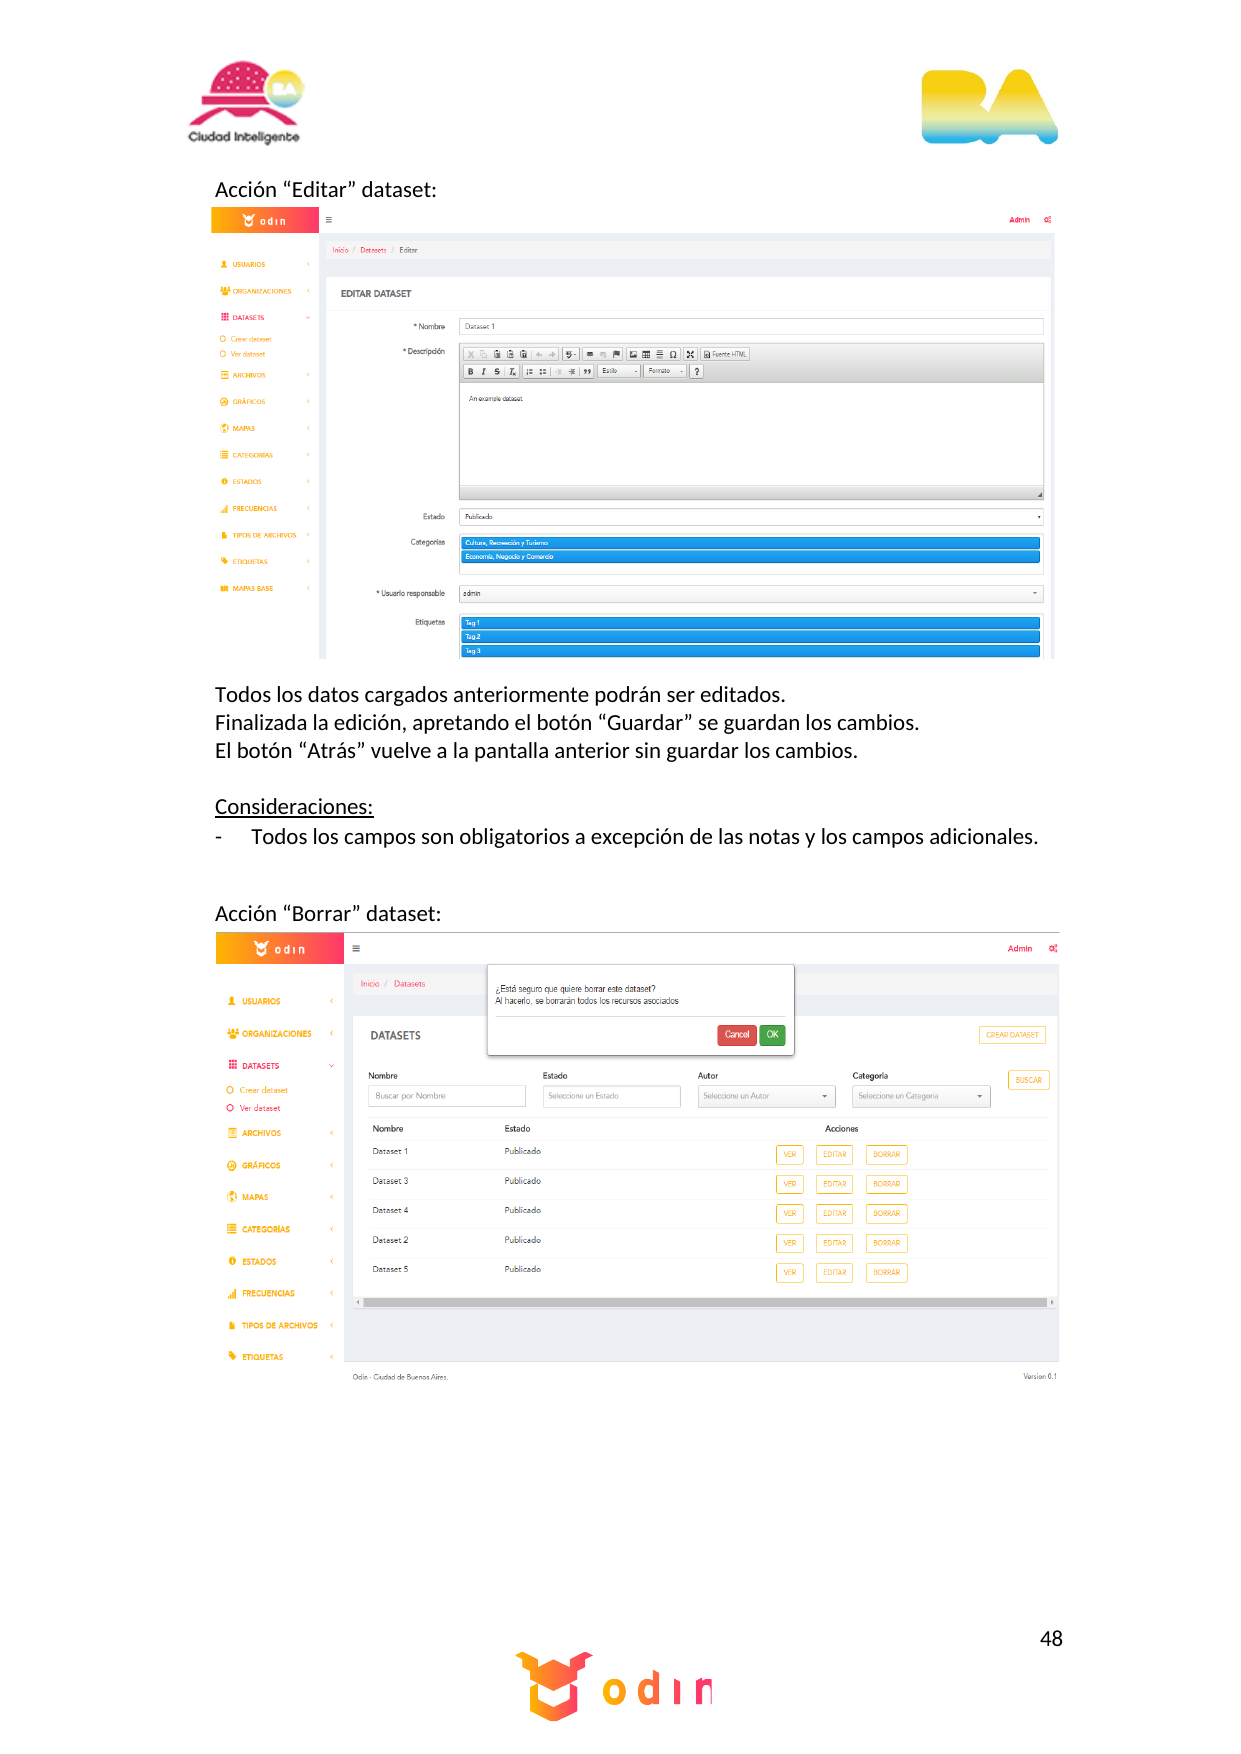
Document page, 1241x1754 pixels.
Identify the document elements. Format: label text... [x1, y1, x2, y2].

text Consideraciones: - Todos los campos son obligatorios a excepción de las notas y los campos adicionales. [215, 792, 1063, 850]
picture [917, 65, 1058, 144]
picture [177, 45, 326, 162]
picture [514, 1652, 712, 1721]
text Finalizada la edición, apretando el botón “Guardar” se guardan los cambios. El botón “Atrás” vuelve a la pantalla anterior sin guardar los cambios. [215, 708, 1063, 792]
text Acción “Editar” dataset: [215, 148, 1063, 204]
picture [211, 207, 1054, 658]
picture [215, 932, 1059, 1383]
text Acción “Borrar” dataset: [215, 869, 1063, 927]
